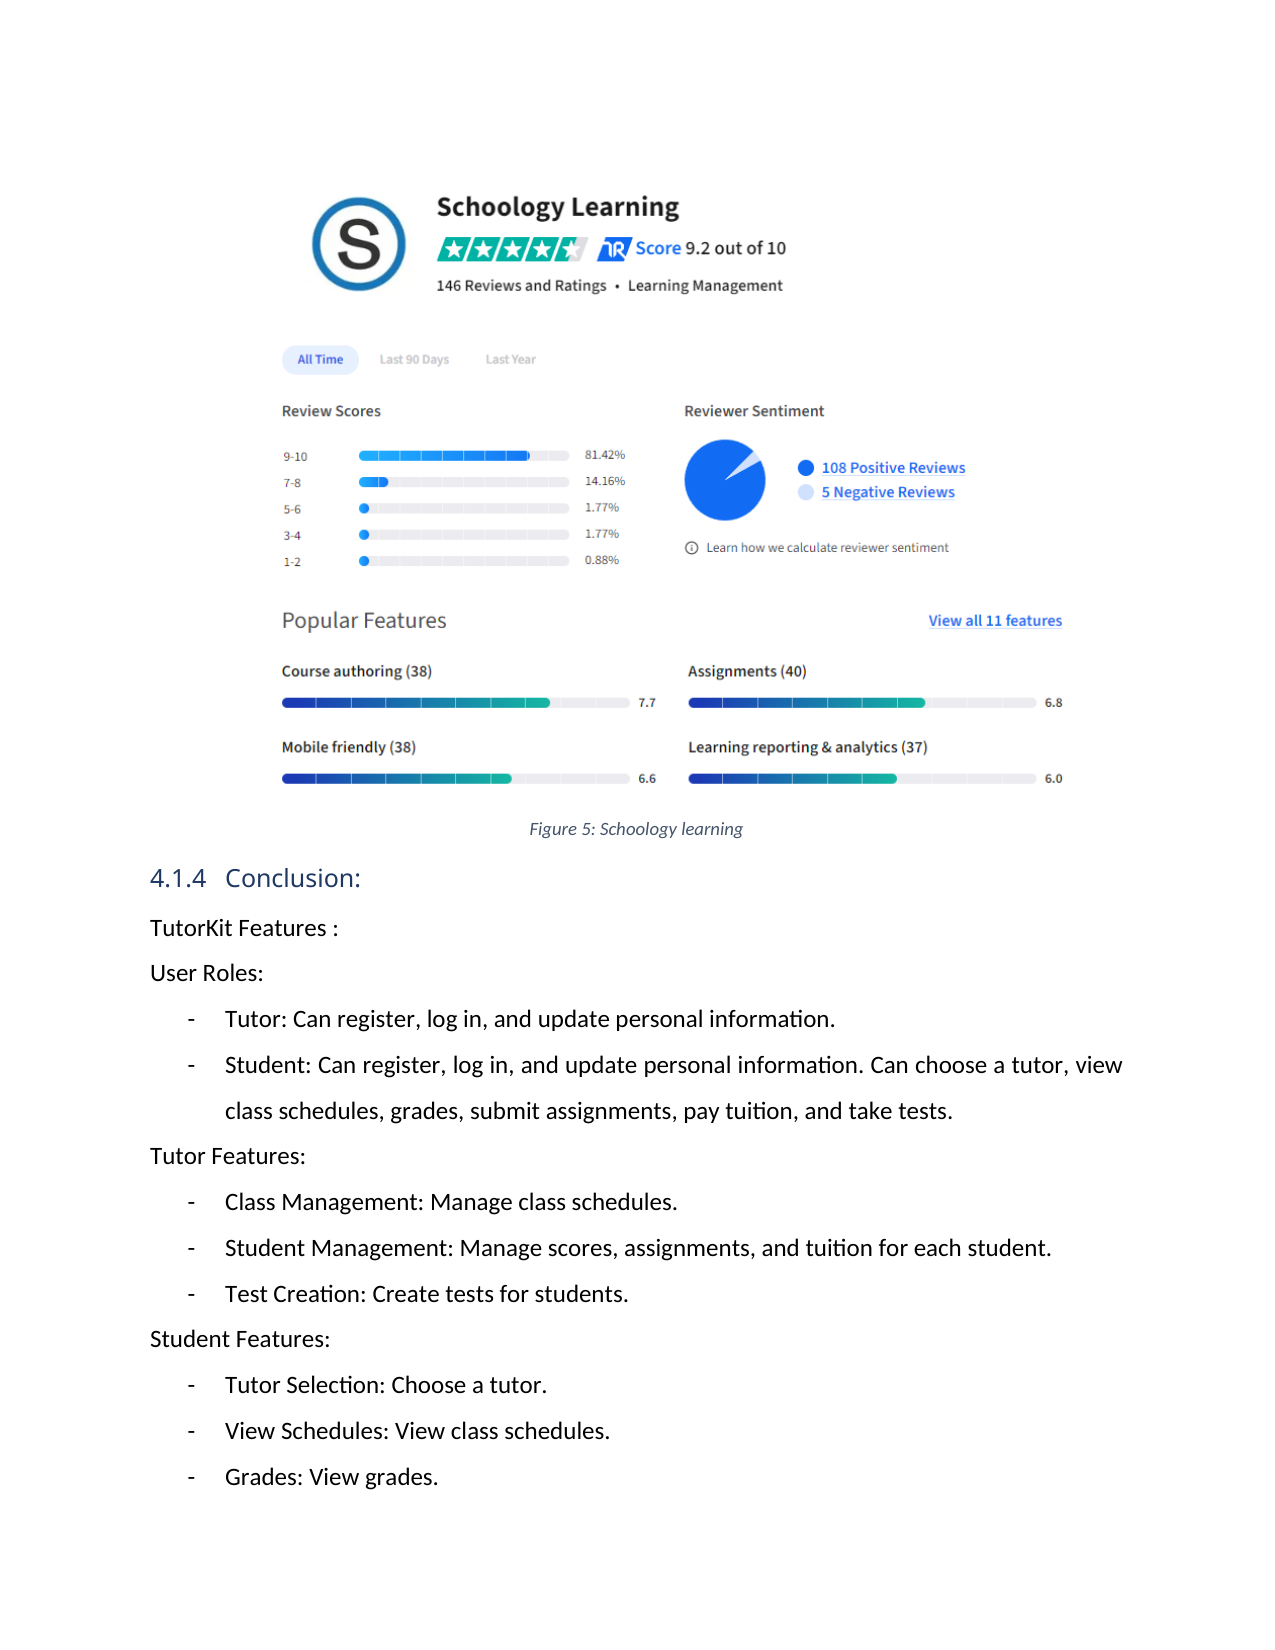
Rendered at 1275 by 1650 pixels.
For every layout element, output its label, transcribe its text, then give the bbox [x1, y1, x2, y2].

list Student: Can register, log in, and update personal information. Can choose a tutor, view class schedules, grades, submit assignments, pay tuition, and take tests. [187, 1049, 1125, 1125]
text Student Features: [150, 1323, 1125, 1354]
subtitle Conclusion: [150, 861, 1125, 895]
list View Schedules: View class schedules. [187, 1415, 1125, 1445]
text User Roles: [150, 958, 1125, 988]
list Tutor: Can register, log in, and update personal information. [187, 1003, 1125, 1034]
list Test Creation: Create tests for students. [187, 1278, 1125, 1308]
list Class Management: Manage class schedules. [187, 1186, 1125, 1217]
list Student Management: Manage scores, assignments, and tuition for each student. [187, 1232, 1125, 1262]
list Tutor Selection: Choose a tutor. [187, 1369, 1125, 1400]
list Grades: View grades. [187, 1461, 1125, 1491]
text Tutor Features: [150, 1141, 1125, 1171]
text TutorKit Features : [150, 912, 1125, 942]
picture [271, 150, 1079, 802]
